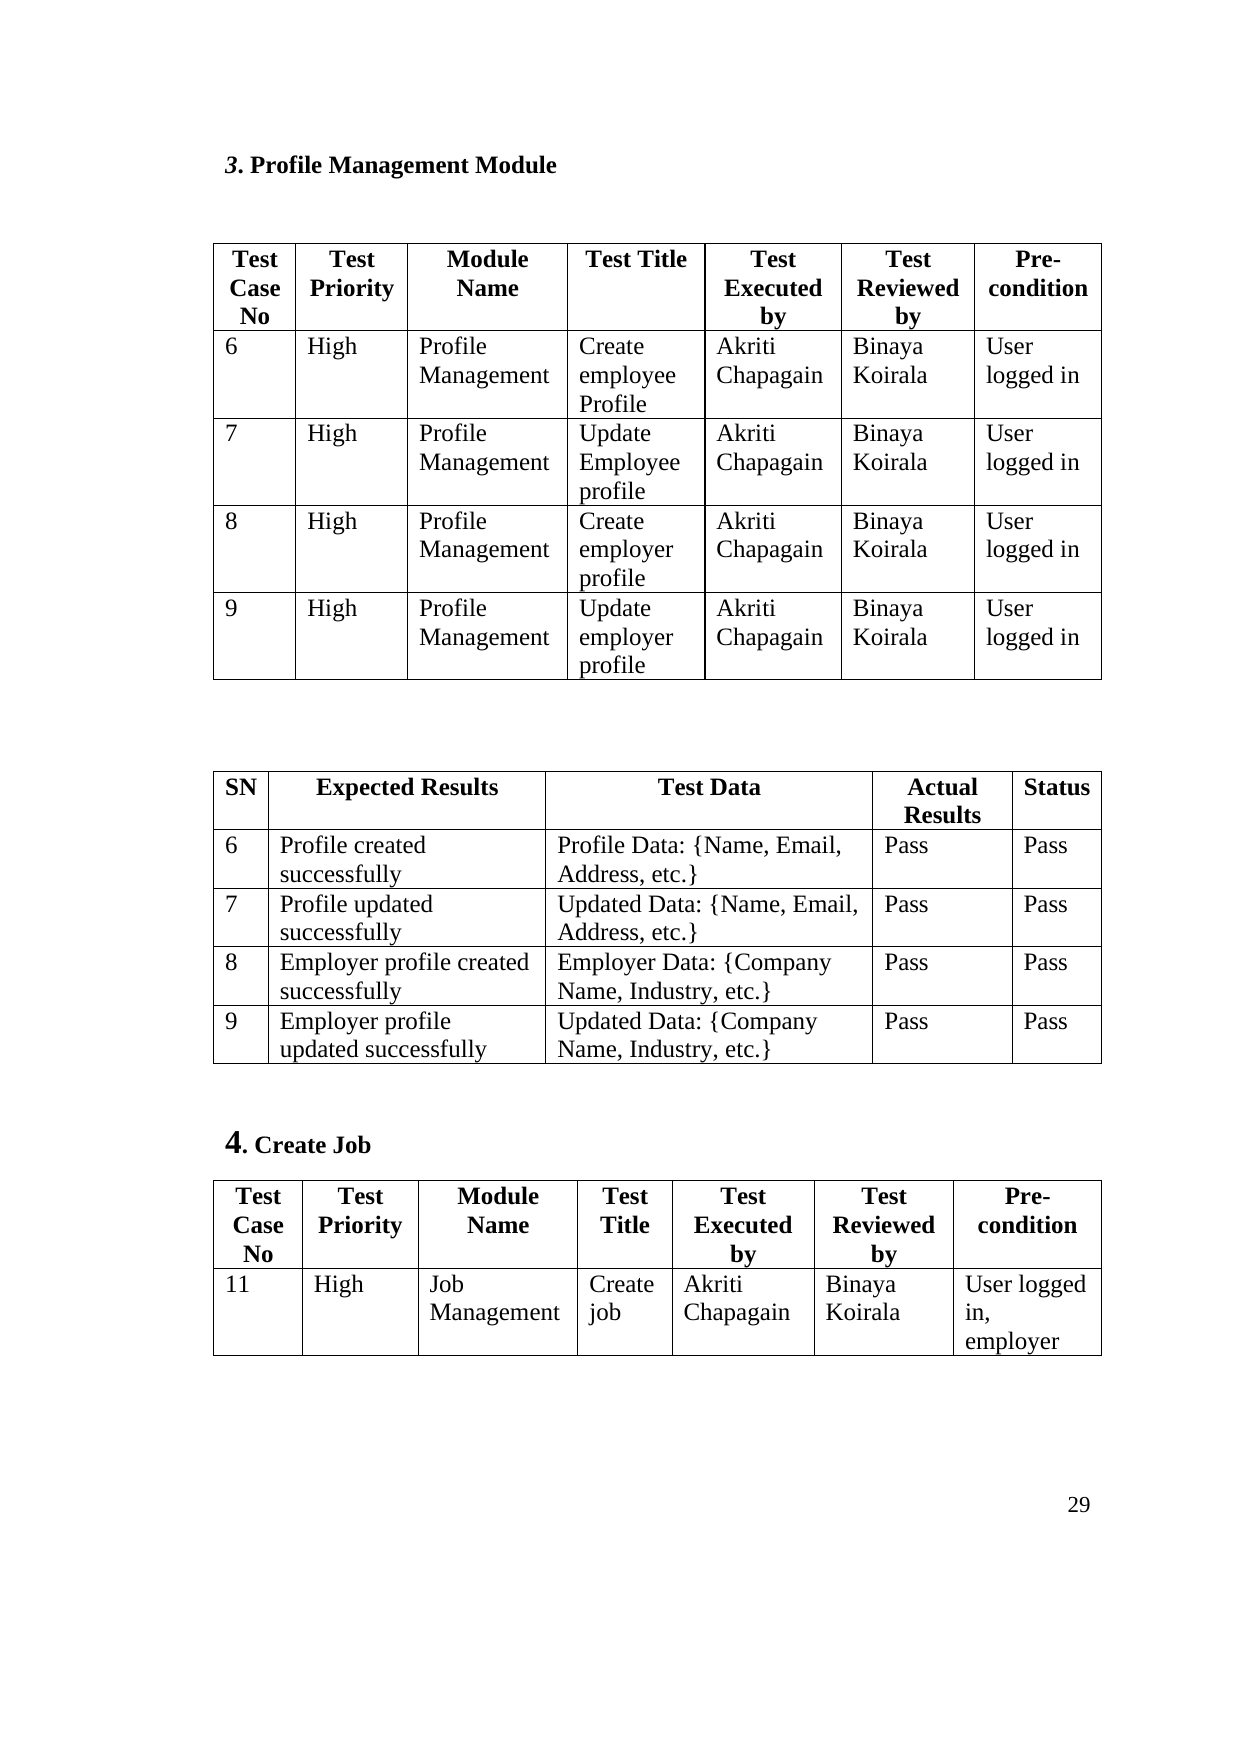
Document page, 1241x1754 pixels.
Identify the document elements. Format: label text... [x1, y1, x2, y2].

table_header Module Name [419, 1181, 577, 1268]
table_cell Update employer profile [568, 593, 704, 679]
text 3. Profile Management Module [225, 150, 1090, 179]
table_cell 7 [214, 889, 268, 946]
table_cell Binaya Koirala [842, 419, 974, 505]
table_cell Updated Data: {Company Name, Industry, etc.} [546, 1006, 872, 1063]
table_cell Profile Management [408, 419, 567, 505]
table_cell Profile Data: {Name, Email, Address, etc.} [546, 830, 872, 888]
table_header Test Priority [303, 1181, 418, 1268]
table_cell Binaya Koirala [842, 331, 974, 417]
table_cell Profile created successfully [269, 830, 545, 888]
table_cell Employer profile updated successfully [269, 1006, 545, 1063]
table_header Test Data [546, 772, 872, 829]
table_cell Employer Data: {Company Name, Industry, etc.} [546, 947, 872, 1005]
table_cell High [296, 593, 407, 679]
table_cell User logged in [975, 331, 1101, 417]
table_cell Create job [578, 1269, 672, 1355]
table_cell Pass [873, 947, 1012, 1005]
table_cell Pass [1013, 947, 1101, 1005]
table_cell 9 [214, 593, 295, 679]
table_cell Akriti Chapagain [706, 593, 841, 679]
table_cell 9 [214, 1006, 268, 1063]
table_cell Pass [1013, 830, 1101, 888]
table_header Test Title [578, 1181, 672, 1268]
table_header Pre-condition [975, 244, 1101, 330]
table_cell 6 [214, 830, 268, 888]
table_cell Profile Management [408, 593, 567, 679]
table_header Expected Results [269, 772, 545, 829]
table_cell Binaya Koirala [815, 1269, 953, 1355]
table_cell Profile Management [408, 506, 567, 592]
table_cell User logged in [975, 506, 1101, 592]
table_header Test Priority [296, 244, 407, 330]
table_cell Job Management [419, 1269, 577, 1355]
table_cell Pass [873, 1006, 1012, 1063]
table_cell Employer profile created successfully [269, 947, 545, 1005]
table_cell Akriti Chapagain [706, 506, 841, 592]
table_cell Updated Data: {Name, Email, Address, etc.} [546, 889, 872, 946]
table_cell User logged in, employer [954, 1269, 1101, 1355]
table_cell 8 [214, 506, 295, 592]
table_cell User logged in [975, 593, 1101, 679]
table_cell High [296, 419, 407, 505]
table_header Test Executed by [673, 1181, 814, 1268]
table_cell 8 [214, 947, 268, 1005]
table_cell 7 [214, 419, 295, 505]
table_cell Pass [873, 830, 1012, 888]
table_cell High [303, 1269, 418, 1355]
table_header Test Case No [214, 244, 295, 330]
table_cell User logged in [975, 419, 1101, 505]
table_cell Profile Management [408, 331, 567, 417]
table_cell Akriti Chapagain [706, 331, 841, 417]
table_cell Akriti Chapagain [706, 419, 841, 505]
table_header Test Case No [214, 1181, 302, 1268]
table_header Test Reviewed by [842, 244, 974, 330]
table_cell Update Employee profile [568, 419, 704, 505]
table_cell 11 [214, 1269, 302, 1355]
table_cell High [296, 331, 407, 417]
table_cell Binaya Koirala [842, 506, 974, 592]
table_header SN [214, 772, 268, 829]
table_header Test Reviewed by [815, 1181, 953, 1268]
table_cell Pass [1013, 1006, 1101, 1063]
table_cell 6 [214, 331, 295, 417]
table_cell Pass [873, 889, 1012, 946]
table_header Pre-condition [954, 1181, 1101, 1268]
table_header Status [1013, 772, 1101, 829]
table_cell Akriti Chapagain [673, 1269, 814, 1355]
table_header Test Executed by [706, 244, 841, 330]
table_header Test Title [568, 244, 704, 330]
table_cell Create employer profile [568, 506, 704, 592]
text 4. Create Job [225, 1122, 1090, 1161]
table_header Module Name [408, 244, 567, 330]
table_header Actual Results [873, 772, 1012, 829]
table_cell Pass [1013, 889, 1101, 946]
table_cell Profile updated successfully [269, 889, 545, 946]
table_cell High [296, 506, 407, 592]
table_cell Create employee Profile [568, 331, 704, 417]
table_cell Binaya Koirala [842, 593, 974, 679]
